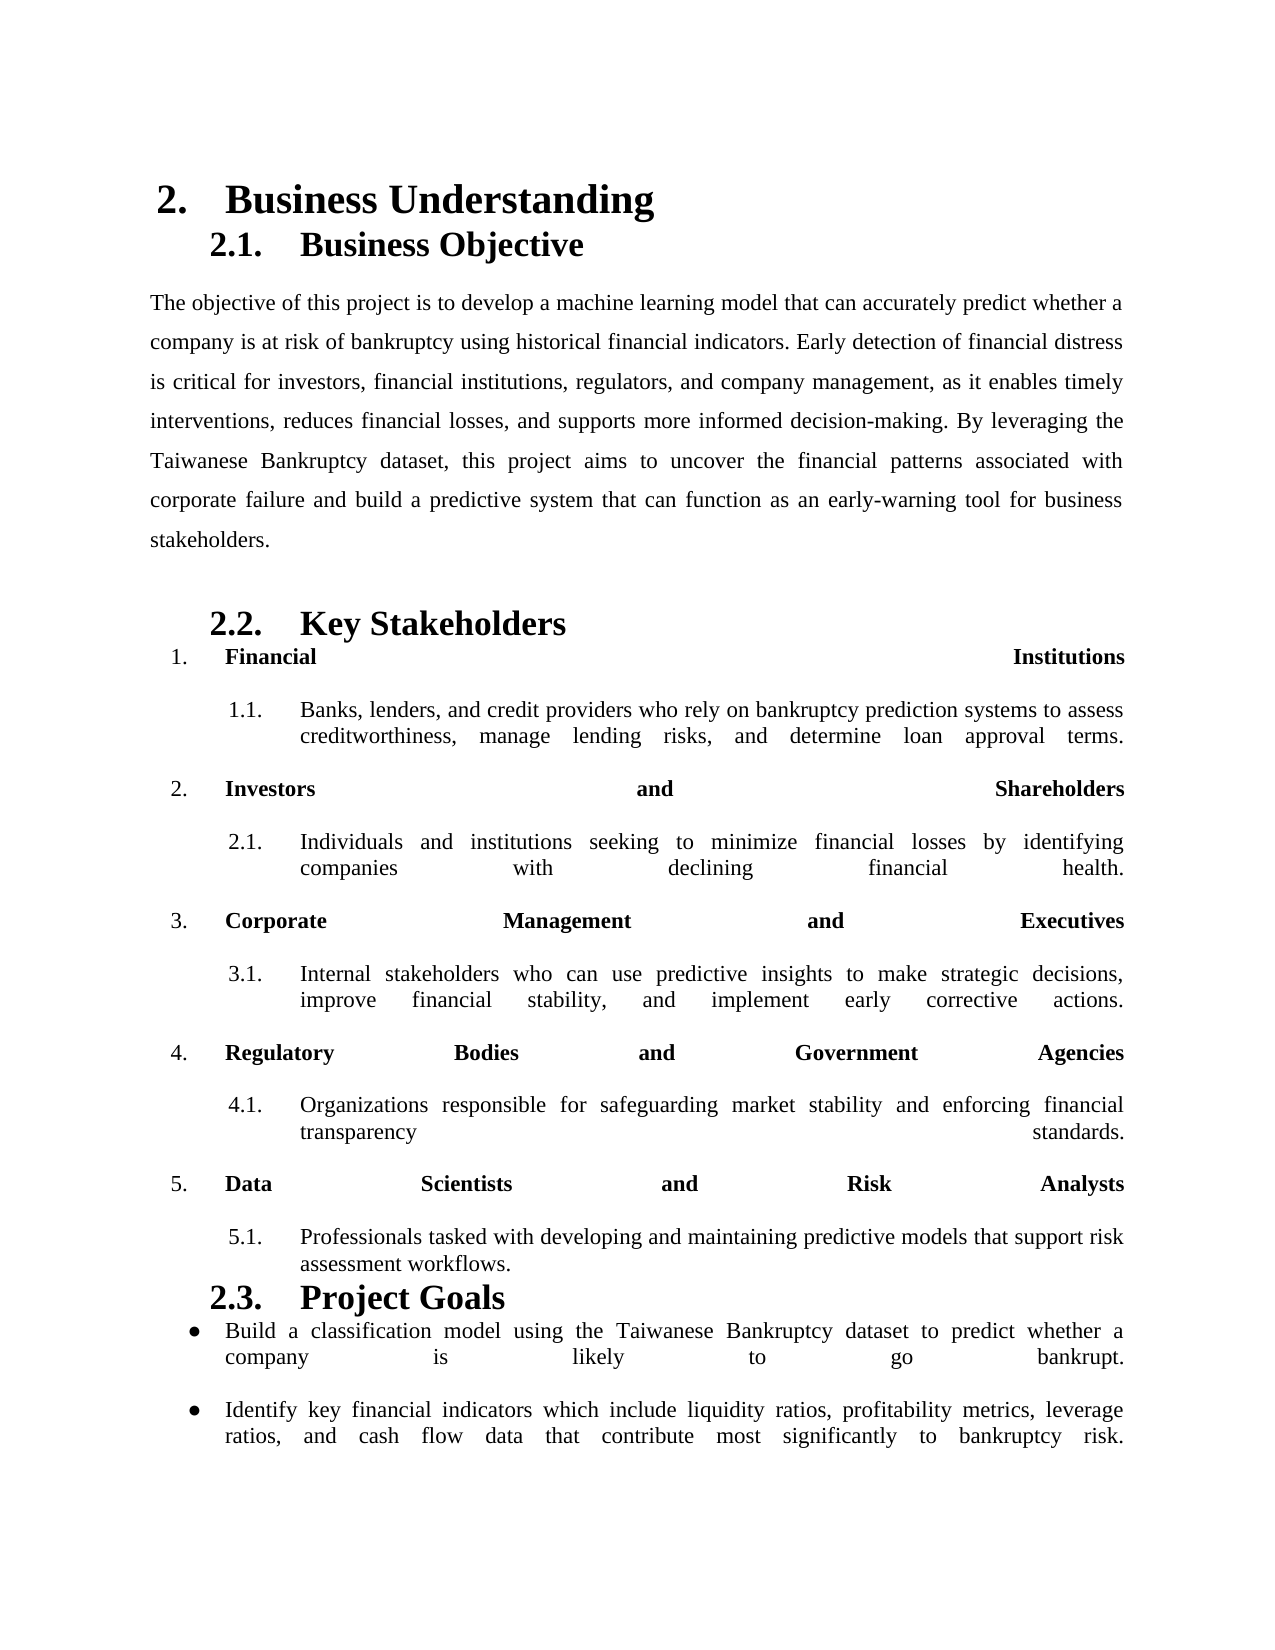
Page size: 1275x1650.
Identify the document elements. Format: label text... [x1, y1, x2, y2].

list Identify key financial indicators which include liquidity ratios, profitability metrics, leverage ratios, and cash flow data that contribute most significantly to bankruptcy risk. [187, 1396, 1125, 1475]
text The objective of this project is to develop a machine learning model that can accurately predict whether a company is at risk of bankruptcy using historical financial indicators. Early detection of financial distress is critical for investors, financial institutions, regulators, and company management, as it enables timely interventions, reduces financial losses, and supports more informed decision-making. By leveraging the Taiwanese Bankruptcy dataset, this project aims to uncover the financial patterns associated with corporate failure and build a predictive system that can function as an early-warning tool for business stakeholders. [150, 289, 1125, 552]
list Organizations responsible for safeguarding market stability and enforcing financial transparency standards. [262, 1091, 1125, 1171]
list Regulatory Bodies and Government Agencies [187, 1039, 1125, 1091]
list Banks, lenders, and credit providers who rely on bankruptcy prediction systems to assess creditworthiness, manage lending risks, and determine loan approval terms. [262, 696, 1125, 775]
list Internal stakeholders who can use predictive insights to make strategic decisions, improve financial stability, and implement early corrective actions. [262, 960, 1125, 1039]
list Corporate Management and Executives [187, 907, 1125, 960]
subtitle Business Understanding [187, 175, 1125, 223]
list Build a classification model using the Taiwanese Bankruptcy dataset to predict whether a company is likely to go bankrupt. [187, 1317, 1125, 1396]
list Investors and Shareholders [187, 775, 1125, 828]
list Financial Institutions [187, 643, 1125, 696]
subtitle Key Stakeholders [262, 603, 1125, 643]
list Professionals tasked with developing and maintaining predictive models that support risk assessment workflows. [262, 1223, 1125, 1276]
subtitle Business Objective [262, 223, 1125, 264]
list Data Scientists and Risk Analysts [187, 1171, 1125, 1223]
list Individuals and institutions seeking to minimize financial losses by identifying companies with declining financial health. [262, 828, 1125, 907]
subtitle Project Goals [262, 1276, 1125, 1317]
